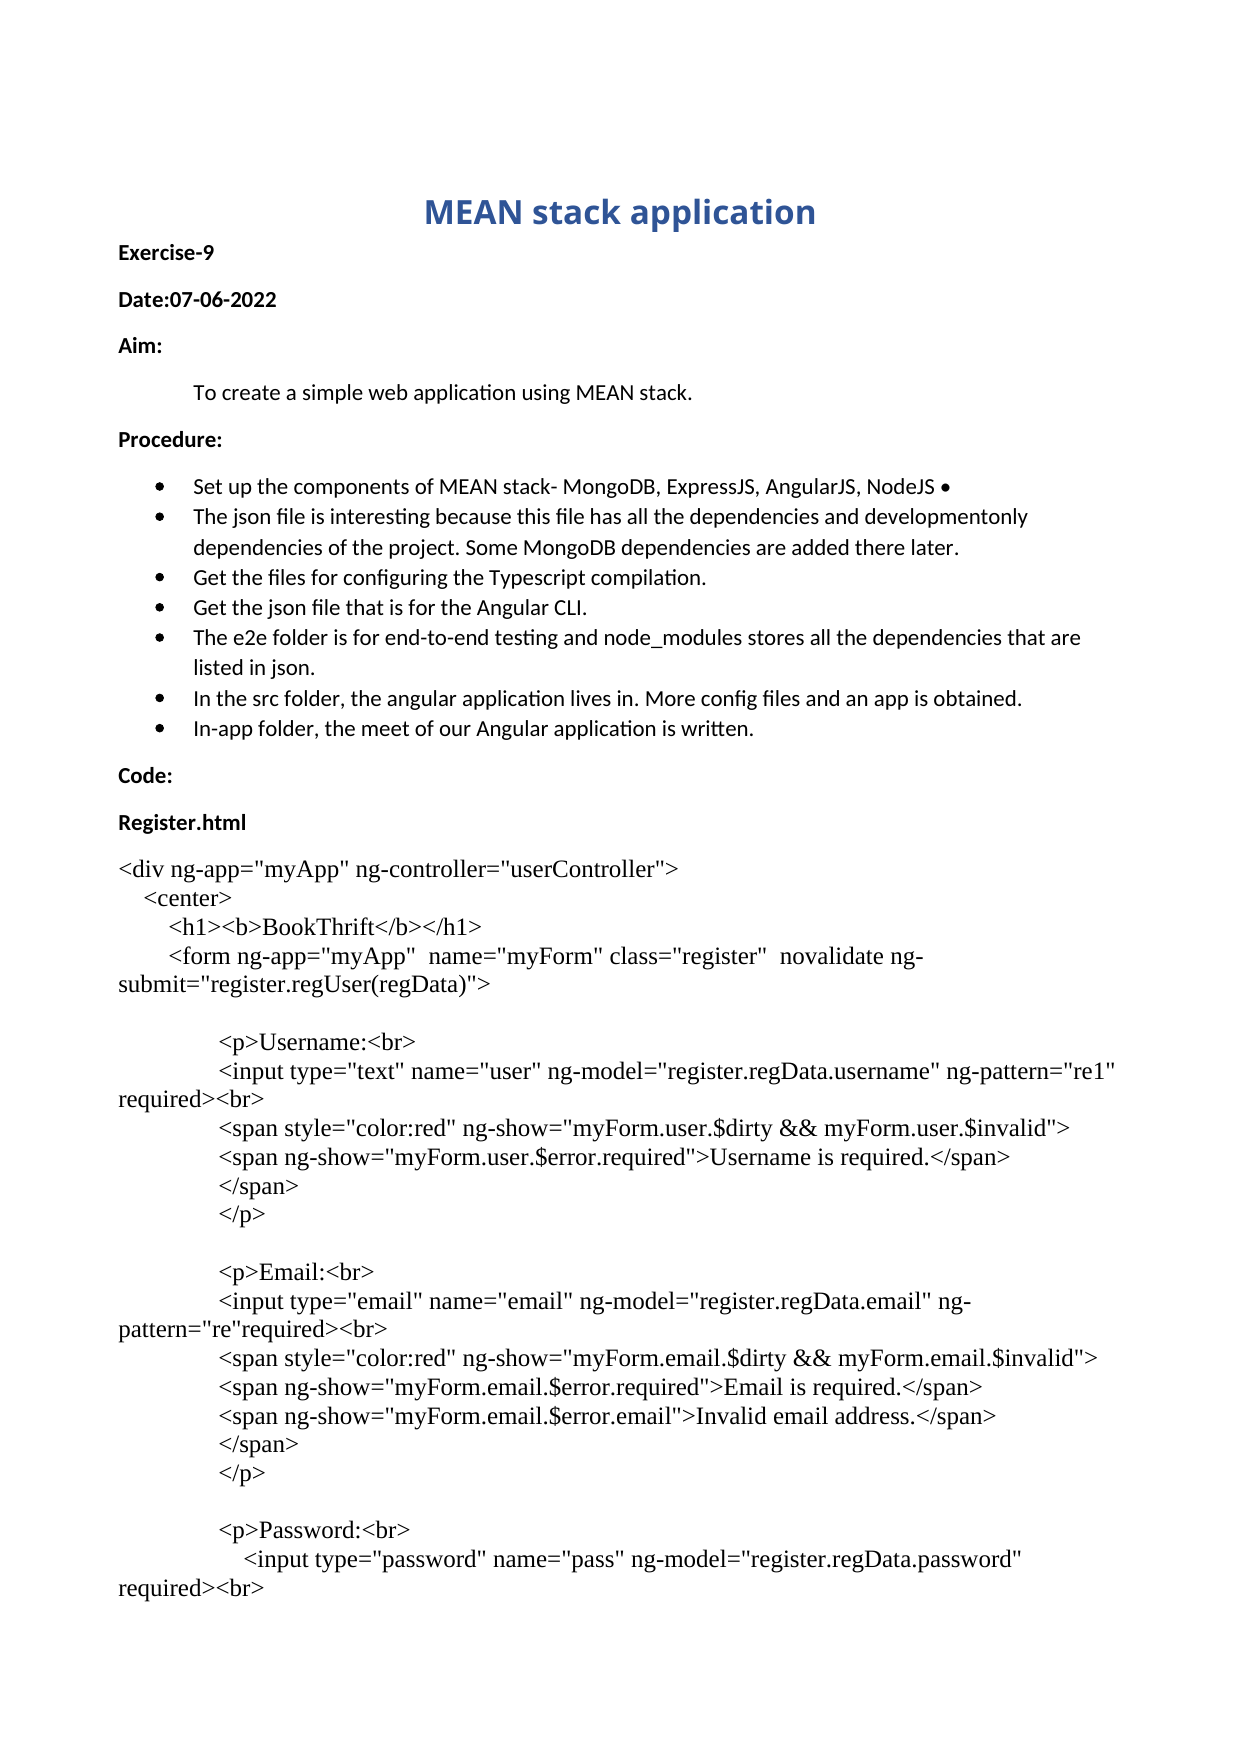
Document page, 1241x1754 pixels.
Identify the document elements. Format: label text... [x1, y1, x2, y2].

list Get the json file that is for the Angular CLI. [156, 593, 1122, 621]
text <span ng-show="myForm.email.$error.required">Email is required.</span> [118, 1372, 1122, 1401]
text Register.html [118, 808, 1122, 836]
text <span ng-show="myForm.user.$error.required">Username is required.</span> [118, 1142, 1122, 1171]
text <p>Email:<br> [118, 1257, 1122, 1286]
subtitle MEAN stack application [118, 189, 1122, 234]
text Code: [118, 761, 1122, 789]
text To create a simple web application using MEAN stack. [118, 378, 1122, 407]
list Get the files for configuring the Typescript compilation. [156, 563, 1122, 591]
text <h1><b>BookThrift</b></h1> [118, 912, 1122, 941]
list The e2e folder is for end-to-end testing and node_modules stores all the dependencies that are listed in json. [156, 623, 1122, 682]
text </span> [118, 1171, 1122, 1199]
text <span style="color:red" ng-show="myForm.email.$dirty && myForm.email.$invalid"> [118, 1343, 1122, 1372]
text </span> [118, 1429, 1122, 1458]
text <input type="email" name="email" ng-model="register.regData.email" ng-pattern="re"required><br> [118, 1286, 1122, 1343]
text <div ng-app="myApp" ng-controller="userController"> [118, 854, 1122, 883]
text Exercise-9 [118, 238, 1122, 266]
text <input type="text" name="user" ng-model="register.regData.username" ng-pattern="re1" required><br> [118, 1056, 1122, 1113]
text Date:07-06-2022 [118, 285, 1122, 313]
text <input type="password" name="pass" ng-model="register.regData.password" required><br> [118, 1544, 1122, 1601]
text <p>Password:<br> [118, 1515, 1122, 1544]
text </p> [118, 1199, 1122, 1228]
list In-app folder, the meet of our Angular application is written. [156, 714, 1122, 742]
text Procedure: [118, 425, 1122, 453]
text <span ng-show="myForm.email.$error.email">Invalid email address.</span> [118, 1401, 1122, 1429]
list In the src folder, the angular application lives in. More config files and an app is obtained. [156, 684, 1122, 712]
list Set up the components of MEAN stack- MongoDB, ExpressJS, AngularJS, NodeJS • [156, 472, 1122, 500]
text <form ng-app="myApp" name="myForm" class="register" novalidate ng-submit="register.regUser(regData)"> [118, 941, 1122, 998]
list The json file is interesting because this file has all the dependencies and developmentonly dependencies of the project. Some MongoDB dependencies are added there later. [156, 502, 1122, 561]
text <span style="color:red" ng-show="myForm.user.$dirty && myForm.user.$invalid"> [118, 1113, 1122, 1142]
text Aim: [118, 332, 1122, 360]
text </p> [118, 1458, 1122, 1487]
text <center> [118, 883, 1122, 912]
text <p>Username:<br> [118, 1027, 1122, 1056]
